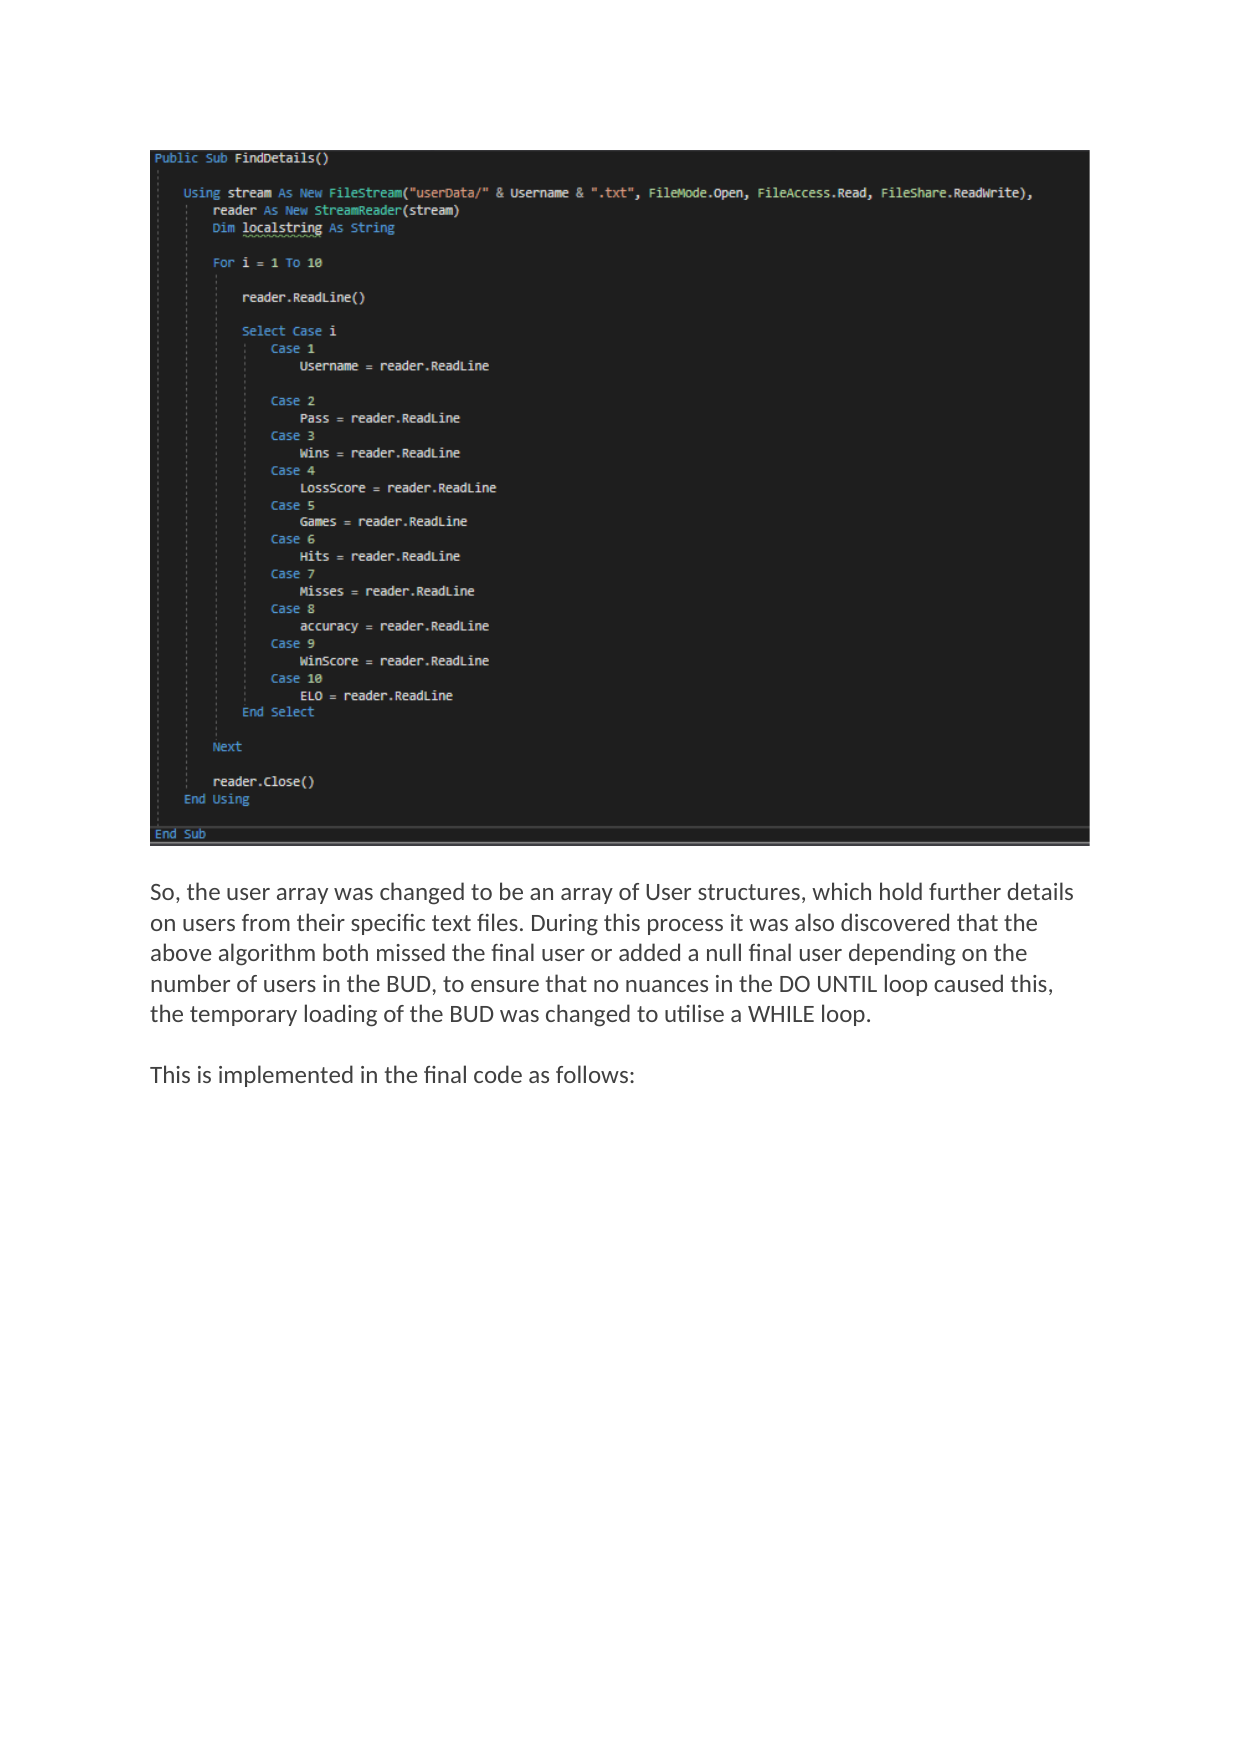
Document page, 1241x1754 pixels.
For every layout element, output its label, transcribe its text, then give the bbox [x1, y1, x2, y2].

text This is implemented in the final code as follows: [150, 1059, 1090, 1090]
text So, the user array was changed to be an array of User structures, which hold further details on users from their specific text files. During this process it was also discovered that the above algorithm both missed the final user or added a null final user depending on the number of users in the BUD, to ensure that no nuances in the DO UNTIL loop caused this, the temporary loading of the BUD was changed to utilise a WHILE loop. [150, 876, 1090, 1029]
picture [150, 150, 1090, 846]
